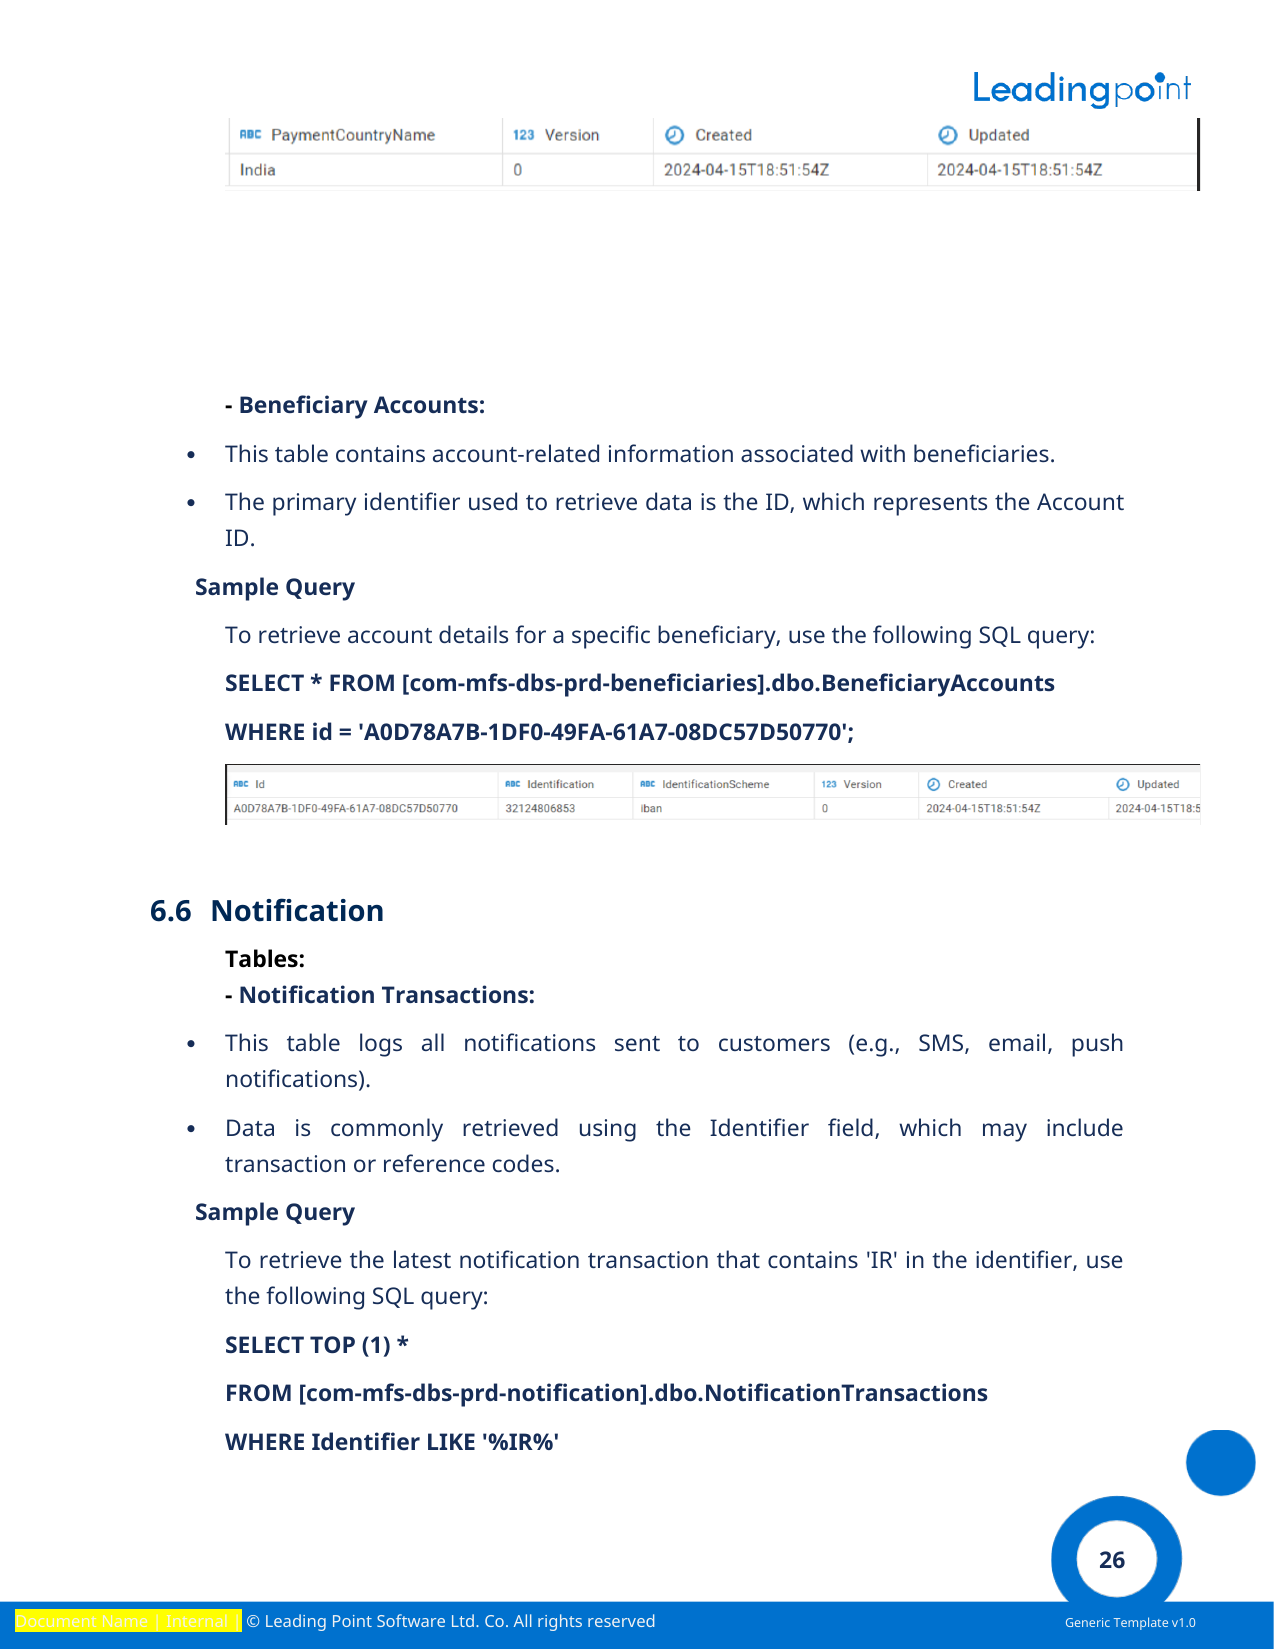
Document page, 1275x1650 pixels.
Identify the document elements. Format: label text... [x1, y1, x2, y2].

picture [1051, 1430, 1256, 1601]
list The primary identifier used to retrieve data is the ID, which represents the Account ID. [187, 486, 1125, 553]
text Sample Query [195, 570, 1125, 602]
picture [225, 764, 1200, 825]
text SELECT TOP (1) * [225, 1329, 1125, 1360]
text WHERE Identifier LIKE '%IR%' [225, 1426, 1125, 1457]
list This table logs all notifications sent to customers (e.g., SMS, email, push notifications). [187, 1027, 1125, 1094]
text Sample Query [195, 1196, 1125, 1227]
picture [974, 72, 1191, 109]
picture [225, 118, 1200, 191]
text SELECT * FROM [com-mfs-dbs-prd-beneficiaries].dbo.BeneficiaryAccounts [225, 667, 1125, 698]
subtitle Notification [150, 891, 1125, 930]
list Data is commonly retrieved using the Identifier field, which may include transaction or reference codes. [187, 1112, 1125, 1179]
list This table contains account-related information associated with beneficiaries. [187, 438, 1125, 469]
text WHERE id = 'A0D78A7B-1DF0-49FA-61A7-08DC57D50770'; [225, 716, 1125, 747]
text To retrieve account details for a specific beneficiary, use the following SQL query: [225, 619, 1125, 650]
text To retrieve the latest notification transaction that contains 'IR' in the identifier, use the following SQL query: [225, 1244, 1125, 1312]
text Tables: - Notification Transactions: [225, 943, 1125, 1010]
text - Beneficiary Accounts: [225, 389, 1125, 420]
text FROM [com-mfs-dbs-prd-notification].dbo.NotificationTransactions [225, 1377, 1125, 1408]
